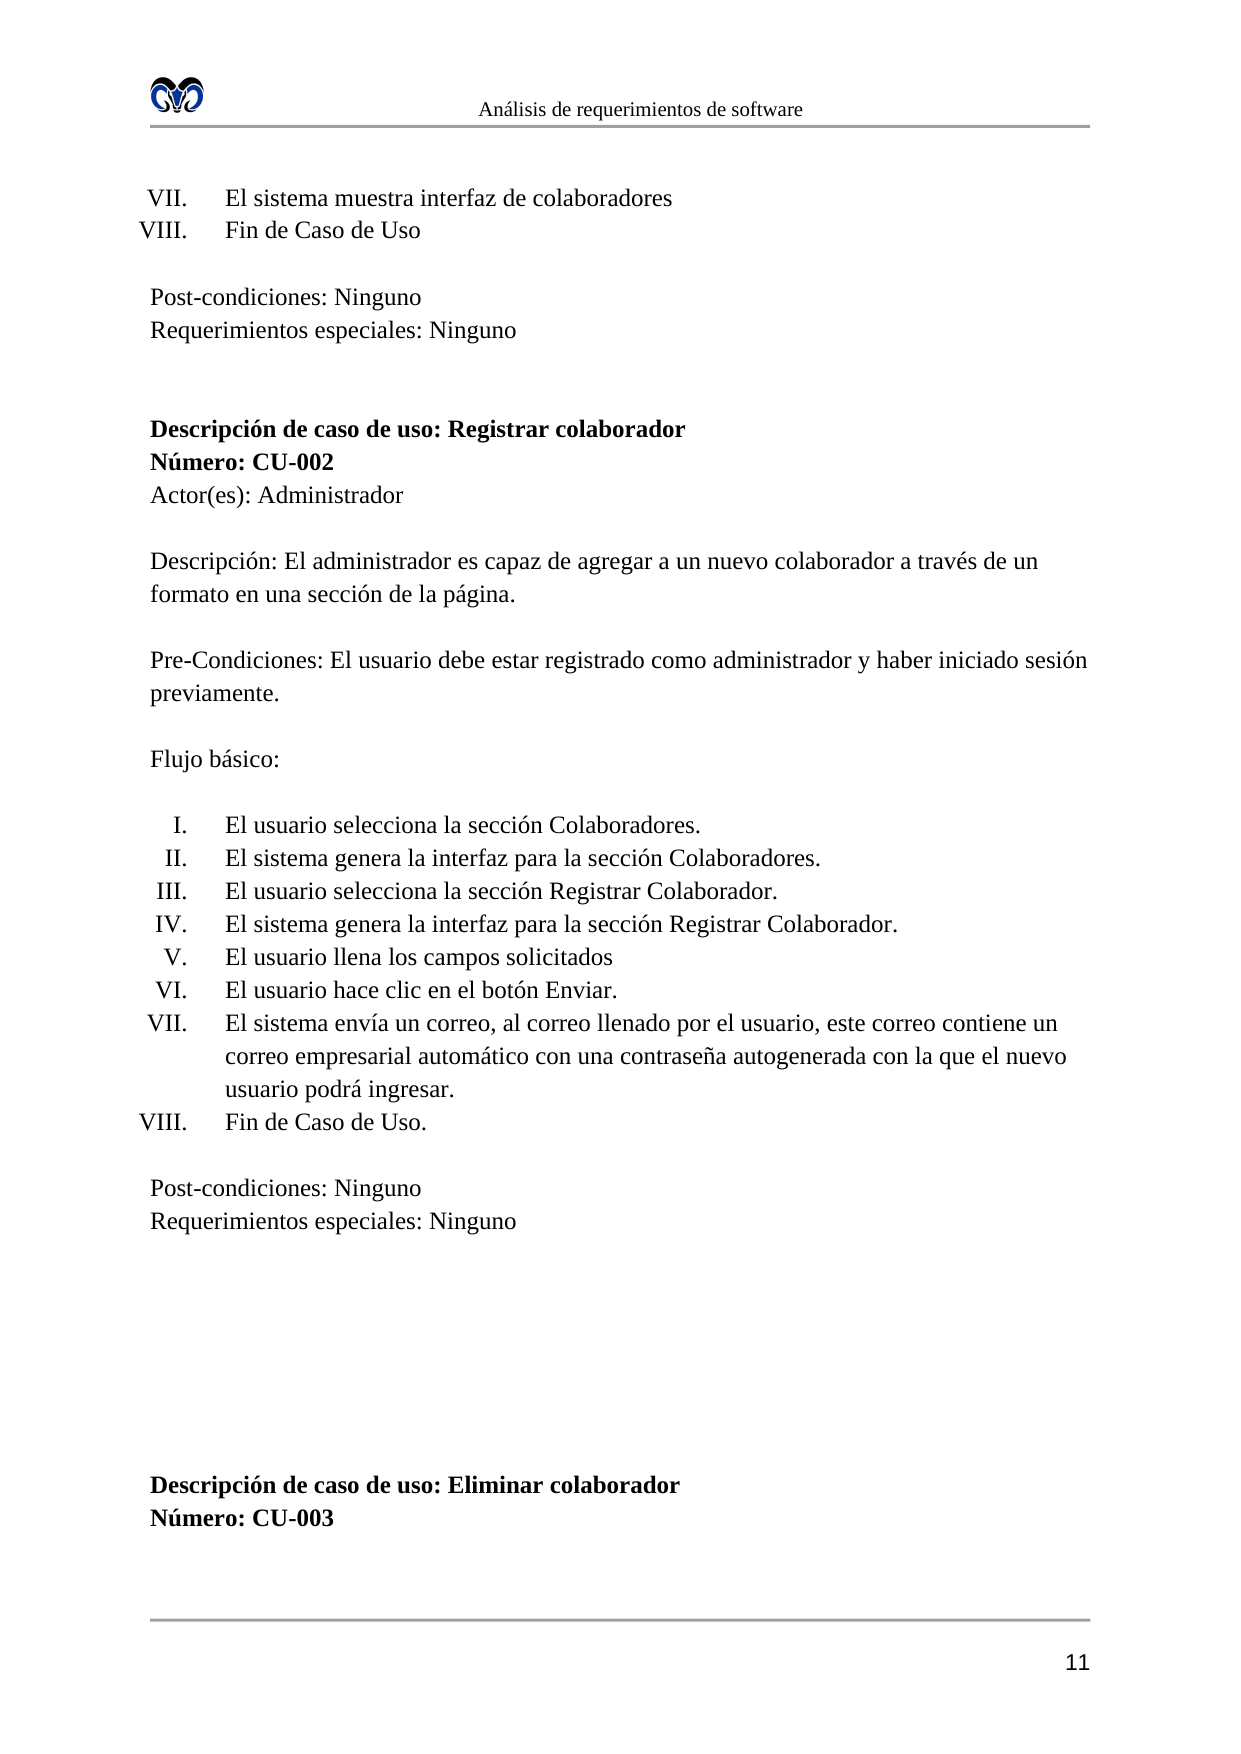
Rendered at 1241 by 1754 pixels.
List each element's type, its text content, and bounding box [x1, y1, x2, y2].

list El sistema genera la interfaz para la sección Colaboradores. [187, 843, 1090, 872]
list El usuario hace clic en el botón Enviar. [187, 975, 1090, 1004]
picture [150, 75, 210, 117]
text Pre-Condiciones: El usuario debe estar registrado como administrador y haber iniciado sesión previamente. [150, 645, 1090, 707]
list El sistema envía un correo, al correo llenado por el usuario, este correo contiene un correo empresarial automático con una contraseña autogenerada con la que el nuevo usuario podrá ingresar. [187, 1008, 1090, 1103]
list Fin de Caso de Uso [187, 216, 1090, 244]
text Número: CU-003 [150, 1503, 1090, 1532]
text Actor(es): Administrador [150, 480, 1090, 508]
text Descripción de caso de uso: Registrar colaborador [150, 414, 1090, 442]
list Fin de Caso de Uso. [187, 1107, 1090, 1136]
list El sistema muestra interfaz de colaboradores [187, 183, 1090, 211]
list El sistema genera la interfaz para la sección Registrar Colaborador. [187, 909, 1090, 938]
text Número: CU-002 [150, 447, 1090, 476]
text Descripción de caso de uso: Eliminar colaborador [150, 1470, 1090, 1499]
text Requerimientos especiales: Ninguno [150, 1206, 1090, 1235]
text Post-condiciones: Ninguno [150, 1173, 1090, 1202]
list El usuario llena los campos solicitados [187, 942, 1090, 971]
text Flujo básico: [150, 744, 1090, 773]
text Post-condiciones: Ninguno [150, 282, 1090, 310]
text Descripción: El administrador es capaz de agregar a un nuevo colaborador a través de un formato en una sección de la página. [150, 546, 1090, 608]
list El usuario selecciona la sección Registrar Colaborador. [187, 876, 1090, 905]
text Requerimientos especiales: Ninguno [150, 315, 1090, 343]
list El usuario selecciona la sección Colaboradores. [187, 810, 1090, 839]
